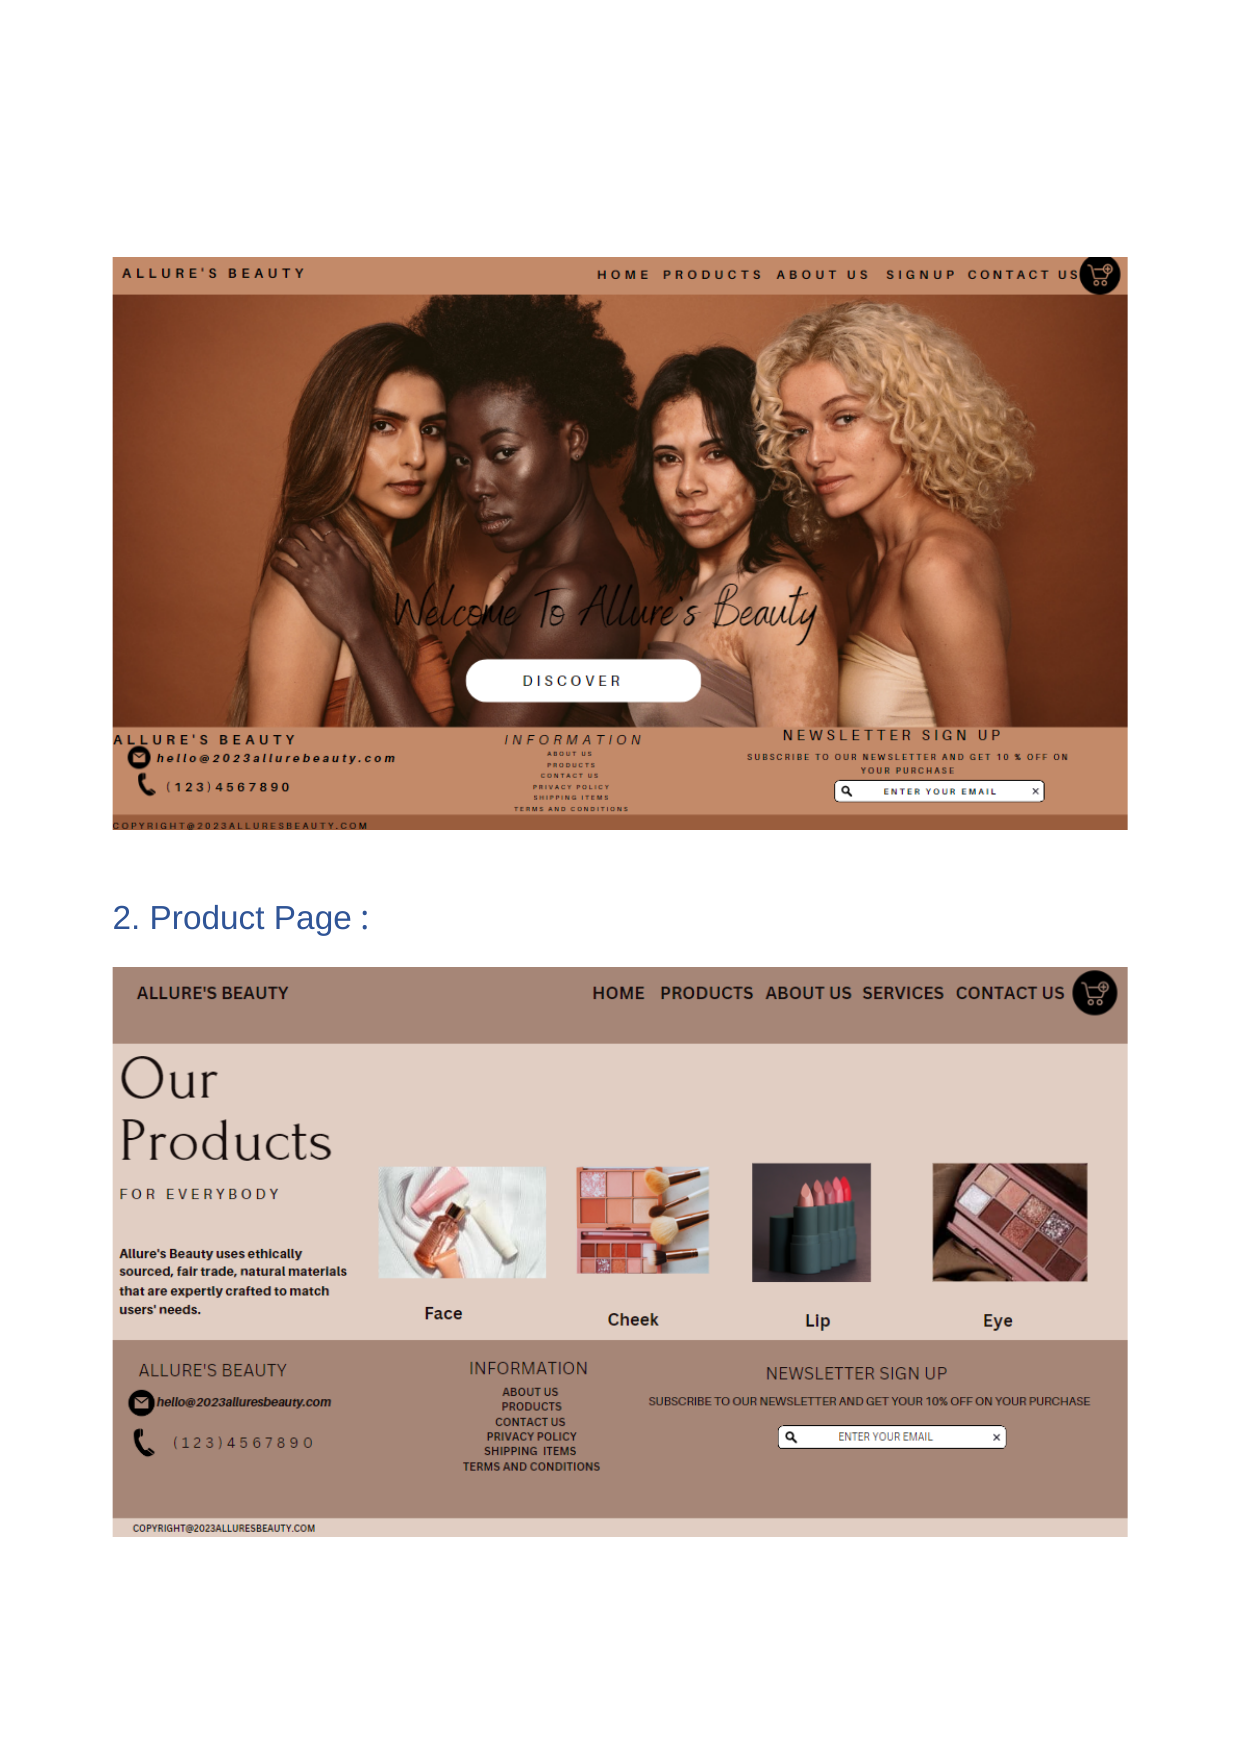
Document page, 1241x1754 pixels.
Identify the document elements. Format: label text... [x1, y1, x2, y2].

picture [112, 257, 1128, 830]
picture [112, 967, 1128, 1537]
subtitle 2. Product Page : [112, 893, 1128, 939]
